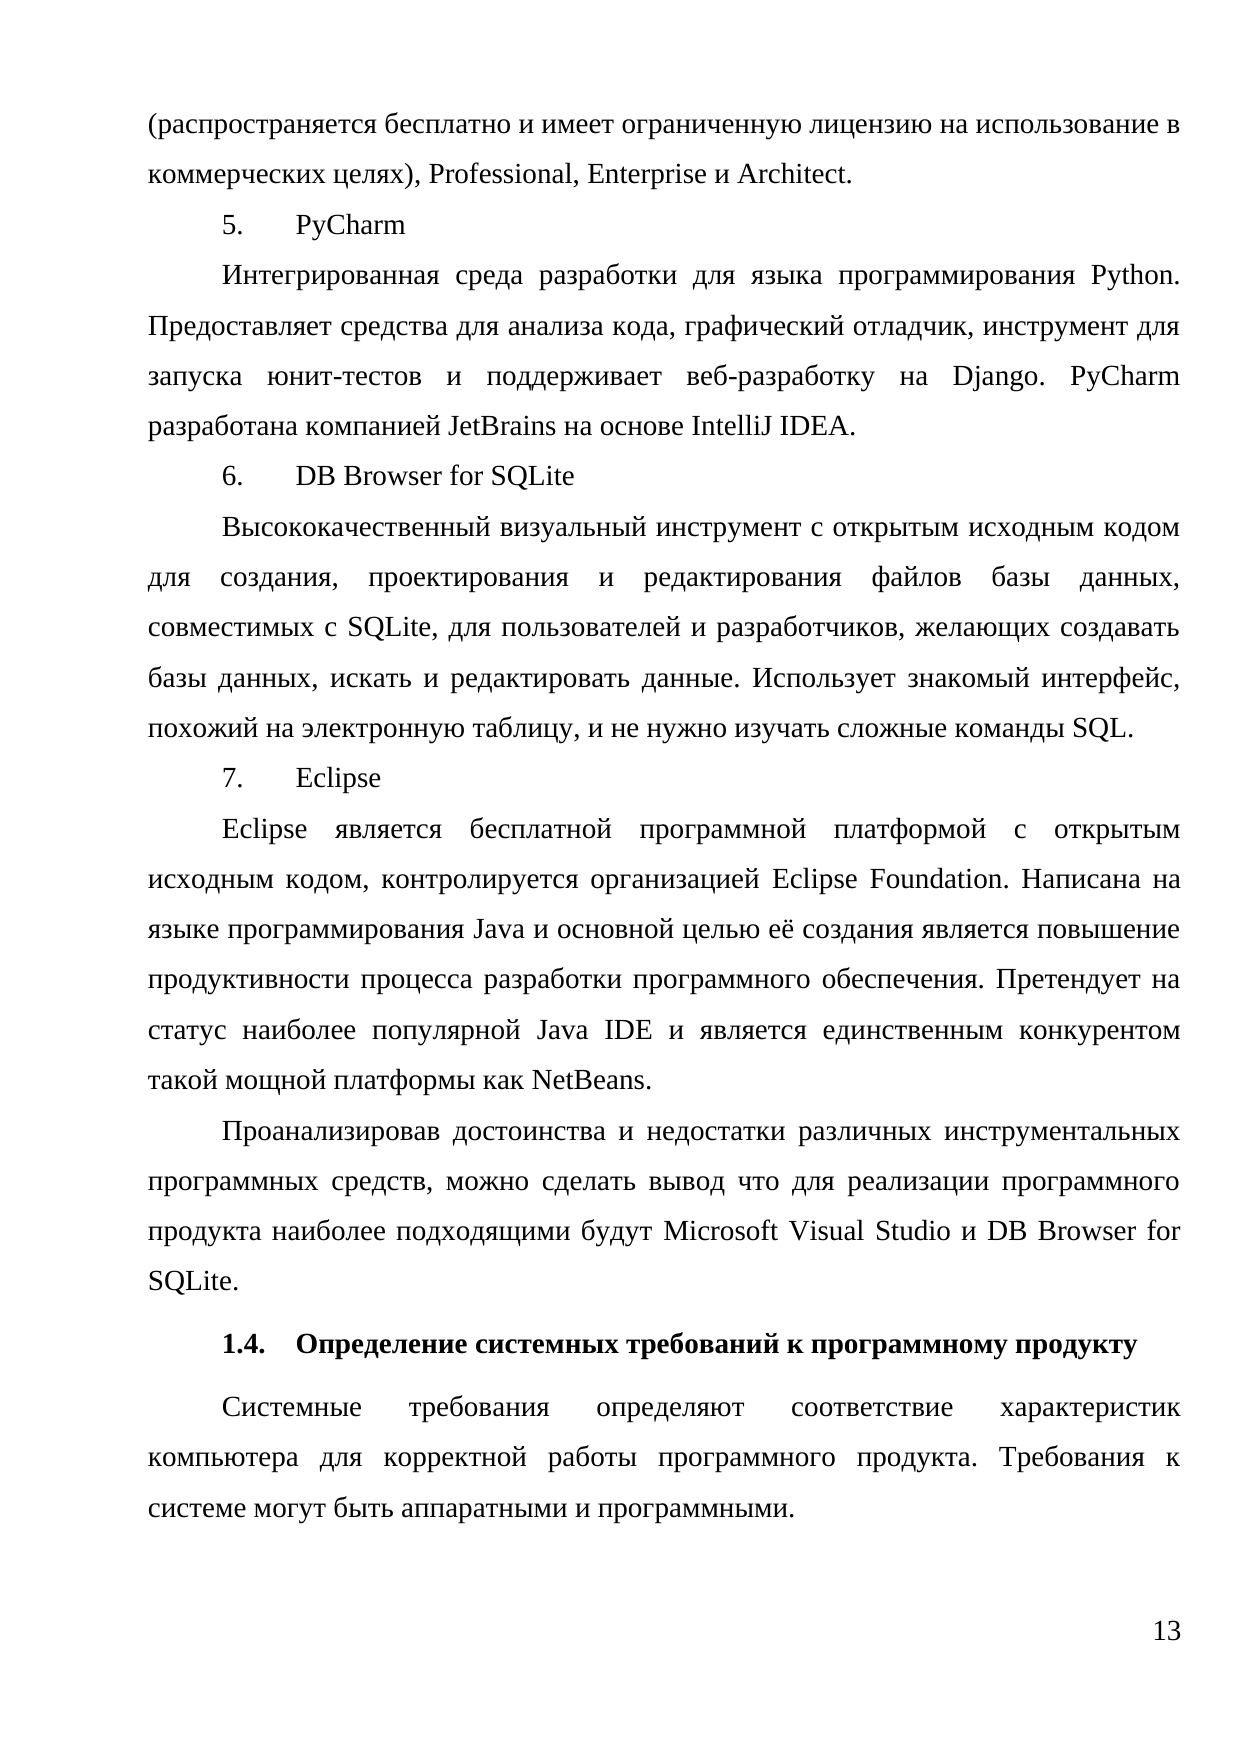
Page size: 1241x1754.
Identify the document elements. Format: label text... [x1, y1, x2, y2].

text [148, 106, 1181, 190]
text Системные требования определяют соответствие характеристик компьютера для корректной работы программного продукта. Требования к системе могут быть аппаратными и программными. [148, 1389, 1181, 1523]
list DB Browser for SQLite [148, 458, 1181, 492]
list Eclipse [148, 760, 1181, 794]
text Проанализировав достоинства и недостатки различных инструментальных программных средств, можно сделать вывод что для реализации программного продукта наиболее подходящими будут Microsoft Visual Studio и DB Browser for SQLite. [148, 1113, 1181, 1297]
list PyCharm [148, 207, 1181, 241]
text Eclipse является бесплатной программной платформой с открытым исходным кодом, контролируется организацией Eclipse Foundation. Написана на языке программирования Java и основной целью её создания является повышение продуктивности процесса разработки программного обеспечения. Претендует на статус наиболее популярной Java IDE и является единственным конкурентом такой мощной платформы как NetBeans. [148, 811, 1181, 1096]
subtitle Определение системных требований к программному продукту [148, 1326, 1181, 1360]
text Интегрированная среда разработки для языка программирования Python. Предоставляет средства для анализа кода, графический отладчик, инструмент для запуска юнит-тестов и поддерживает веб-разработку на Django. PyCharm разработана компанией JetBrains на основе IntelliJ IDEA. [148, 257, 1181, 442]
text Высококачественный визуальный инструмент с открытым исходным кодом для создания, проектирования и редактирования файлов базы данных, совместимых с SQLite, для пользователей и разработчиков, желающих создавать базы данных, искать и редактировать данные. Использует знакомый интерфейс, похожий на электронную таблицу, и не нужно изучать сложные команды SQL. [148, 509, 1181, 744]
